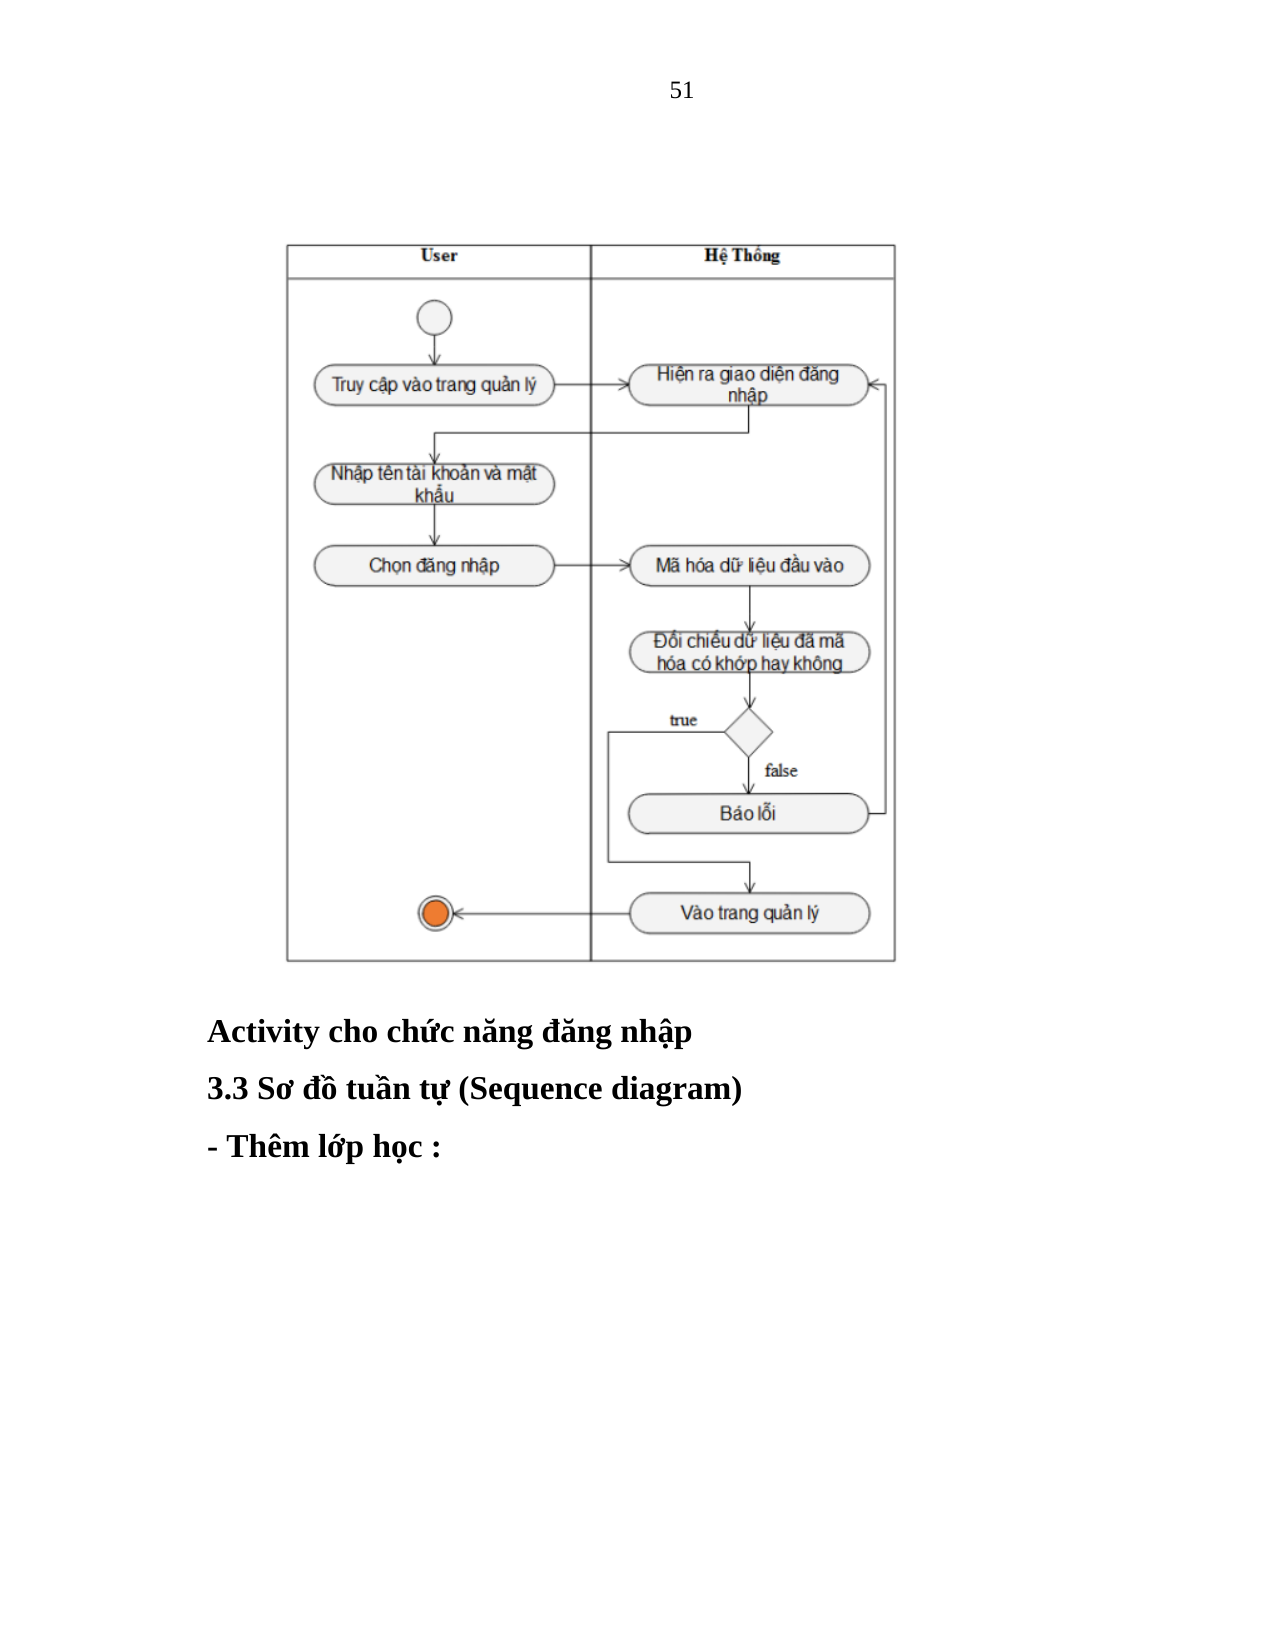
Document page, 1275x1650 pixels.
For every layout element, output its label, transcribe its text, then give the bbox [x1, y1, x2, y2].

text 3.3 Sơ đồ tuần tự (Sequence diagram) [207, 1068, 1157, 1107]
picture [206, 206, 1046, 992]
text - Thêm lớp học : [207, 1126, 1157, 1164]
text Activity cho chức năng đăng nhập [207, 1011, 1157, 1049]
